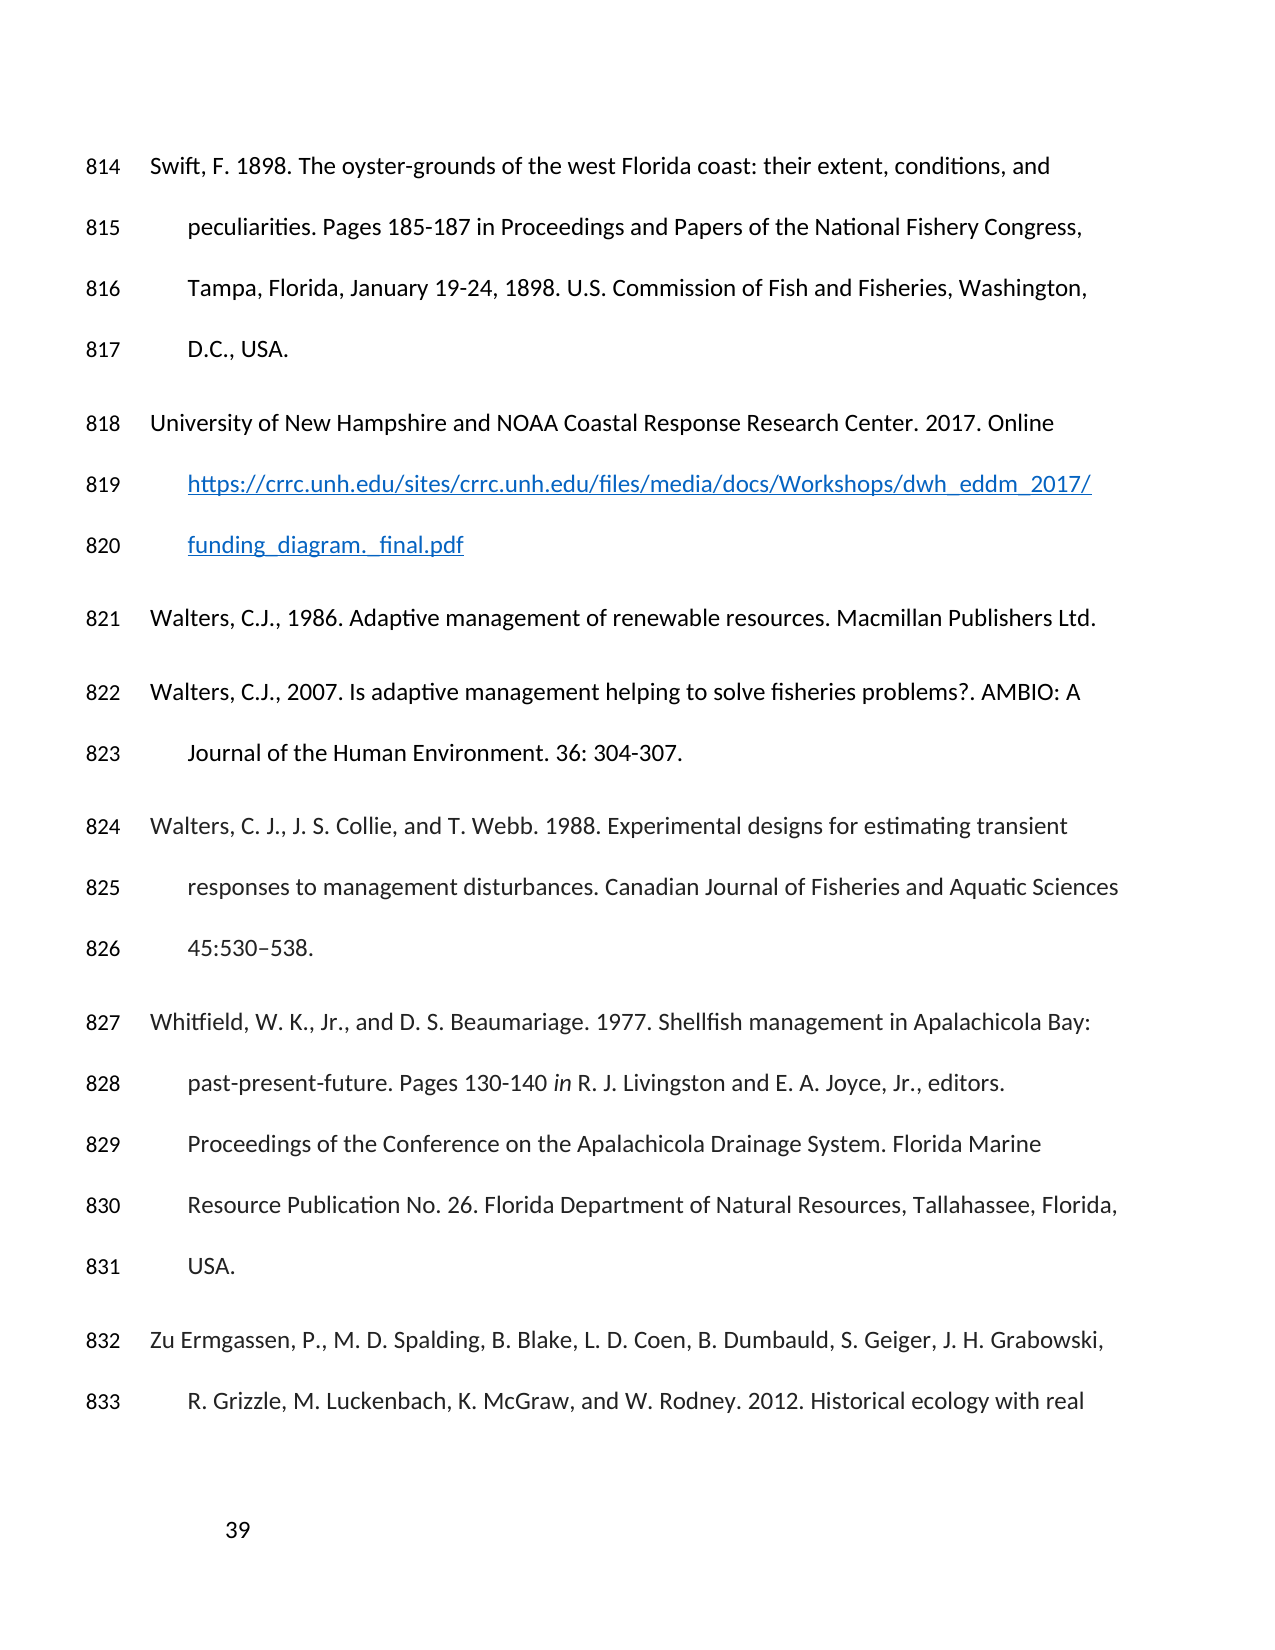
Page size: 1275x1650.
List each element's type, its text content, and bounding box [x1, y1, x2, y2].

text Swift, F. 1898. The oyster-grounds of the west Florida coast: their extent, conditions, and peculiarities. Pages 185-187 in Proceedings and Papers of the National Fishery Congress, Tampa, Florida, January 19-24, 1898. U.S. Commission of Fish and Fisheries, Washington, D.C., USA. [150, 150, 1125, 364]
text Walters, C.J., 1986. Adaptive management of renewable resources. Macmillan Publishers Ltd. [150, 602, 1125, 633]
text Whitfield, W. K., Jr., and D. S. Beaumariage. 1977. Shellfish management in Apalachicola Bay: past-present-future. Pages 130-140 in R. J. Livingston and E. A. Joyce, Jr., editors. Proceedings of the Conference on the Apalachicola Drainage System. Florida Marine Resource Publication No. 26. Florida Department of Natural Resources, Tallahassee, Florida, USA. [150, 1006, 1125, 1281]
text University of New Hampshire and NOAA Coastal Response Research Center. 2017. Online https://crrc.unh.edu/sites/crrc.unh.edu/files/media/docs/Workshops/dwh_eddm_2017/funding_diagram._final.pdf [150, 407, 1125, 559]
text Walters, C. J., J. S. Collie, and T. Webb. 1988. Experimental designs for estimating transient responses to management disturbances. Canadian Journal of Fisheries and Aquatic Sciences 45:530–538. [150, 810, 1125, 963]
text Walters, C.J., 2007. Is adaptive management helping to solve fisheries problems?. AMBIO: A Journal of the Human Environment. 36: 304-307. [150, 676, 1125, 767]
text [150, 1324, 1125, 1415]
